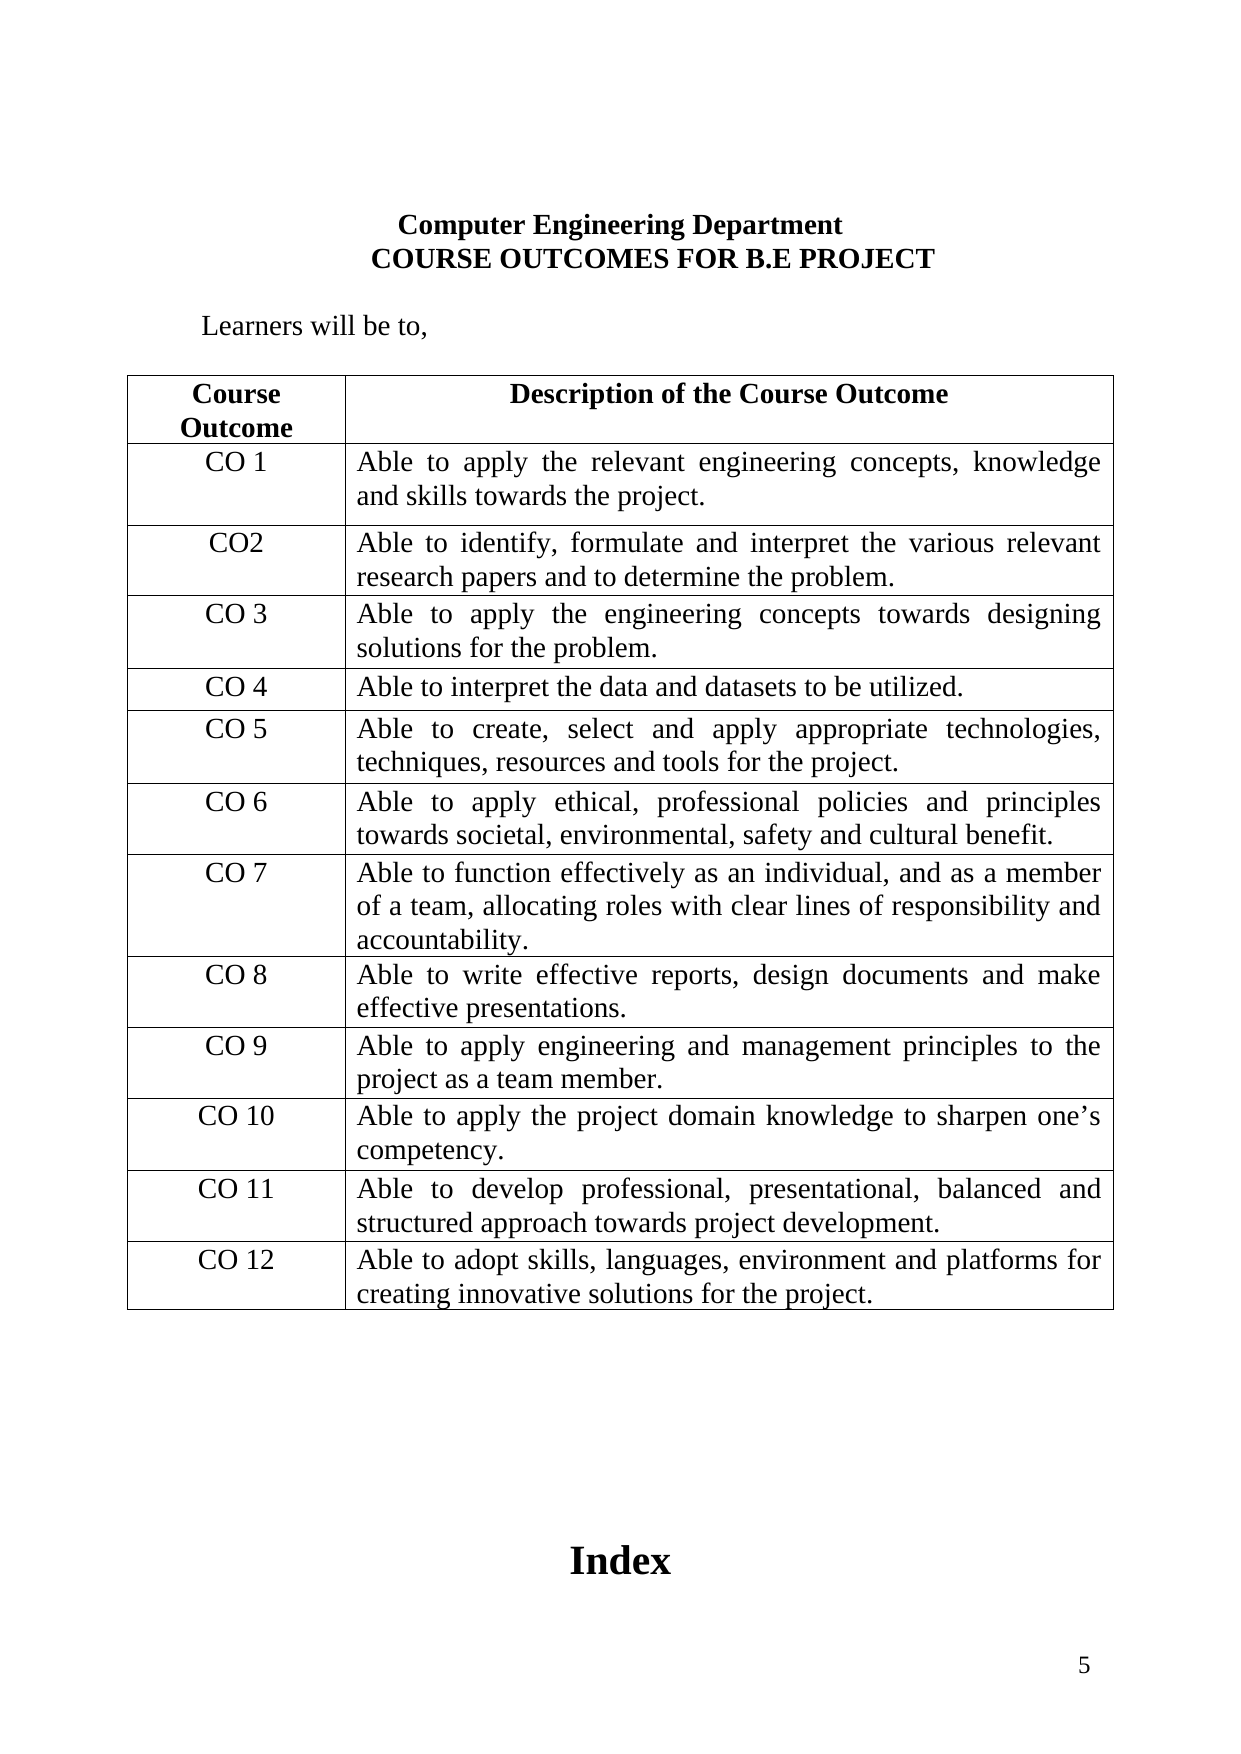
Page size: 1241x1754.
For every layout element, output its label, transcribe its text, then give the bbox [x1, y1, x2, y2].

table_cell Able to write effective reports, design documents and make effective presentations. [346, 957, 1113, 1027]
text Learners will be to, [150, 308, 1090, 342]
table_cell Able to create, select and apply appropriate technologies, techniques, resources and tools for the project. [346, 711, 1113, 783]
table_cell Able to function effectively as an individual, and as a member of a team, allocating roles with clear lines of responsibility and accountability. [346, 855, 1113, 956]
table_cell Able to apply ethical, professional policies and principles towards societal, environmental, safety and cultural benefit. [346, 784, 1113, 854]
table_header Course Outcome [128, 376, 345, 443]
table_cell CO2 [128, 526, 345, 595]
table_cell Able to apply the project domain knowledge to sharpen one’s competency. [346, 1099, 1113, 1170]
table_header Description of the Course Outcome [346, 376, 1113, 443]
text Computer Engineering Department [150, 207, 1090, 241]
table_cell Able to develop professional, presentational, balanced and structured approach towards project development. [346, 1171, 1113, 1241]
table_cell Able to adopt skills, languages, environment and platforms for creating innovative solutions for the project. [346, 1242, 1113, 1309]
table_cell CO 11 [128, 1171, 345, 1241]
table_cell CO 3 [128, 596, 345, 668]
text COURSE OUTCOMES FOR B.E PROJECT [150, 241, 1090, 274]
table_cell CO 1 [128, 444, 345, 524]
table_cell CO 6 [128, 784, 345, 854]
table_cell CO 12 [128, 1242, 345, 1309]
text Index [150, 1536, 1090, 1583]
table_cell CO 8 [128, 957, 345, 1027]
table_cell Able to apply engineering and management principles to the project as a team member. [346, 1028, 1113, 1097]
table_cell CO 9 [128, 1028, 345, 1097]
table_cell CO 10 [128, 1099, 345, 1170]
table_cell Able to apply the engineering concepts towards designing solutions for the problem. [346, 596, 1113, 668]
table_cell CO 7 [128, 855, 345, 956]
table_cell Able to interpret the data and datasets to be utilized. [346, 669, 1113, 710]
table_cell CO 4 [128, 669, 345, 710]
table_cell Able to identify, formulate and interpret the various relevant research papers and to determine the problem. [346, 526, 1113, 595]
table_cell CO 5 [128, 711, 345, 783]
table_cell Able to apply the relevant engineering concepts, knowledge and skills towards the project. [346, 444, 1113, 524]
